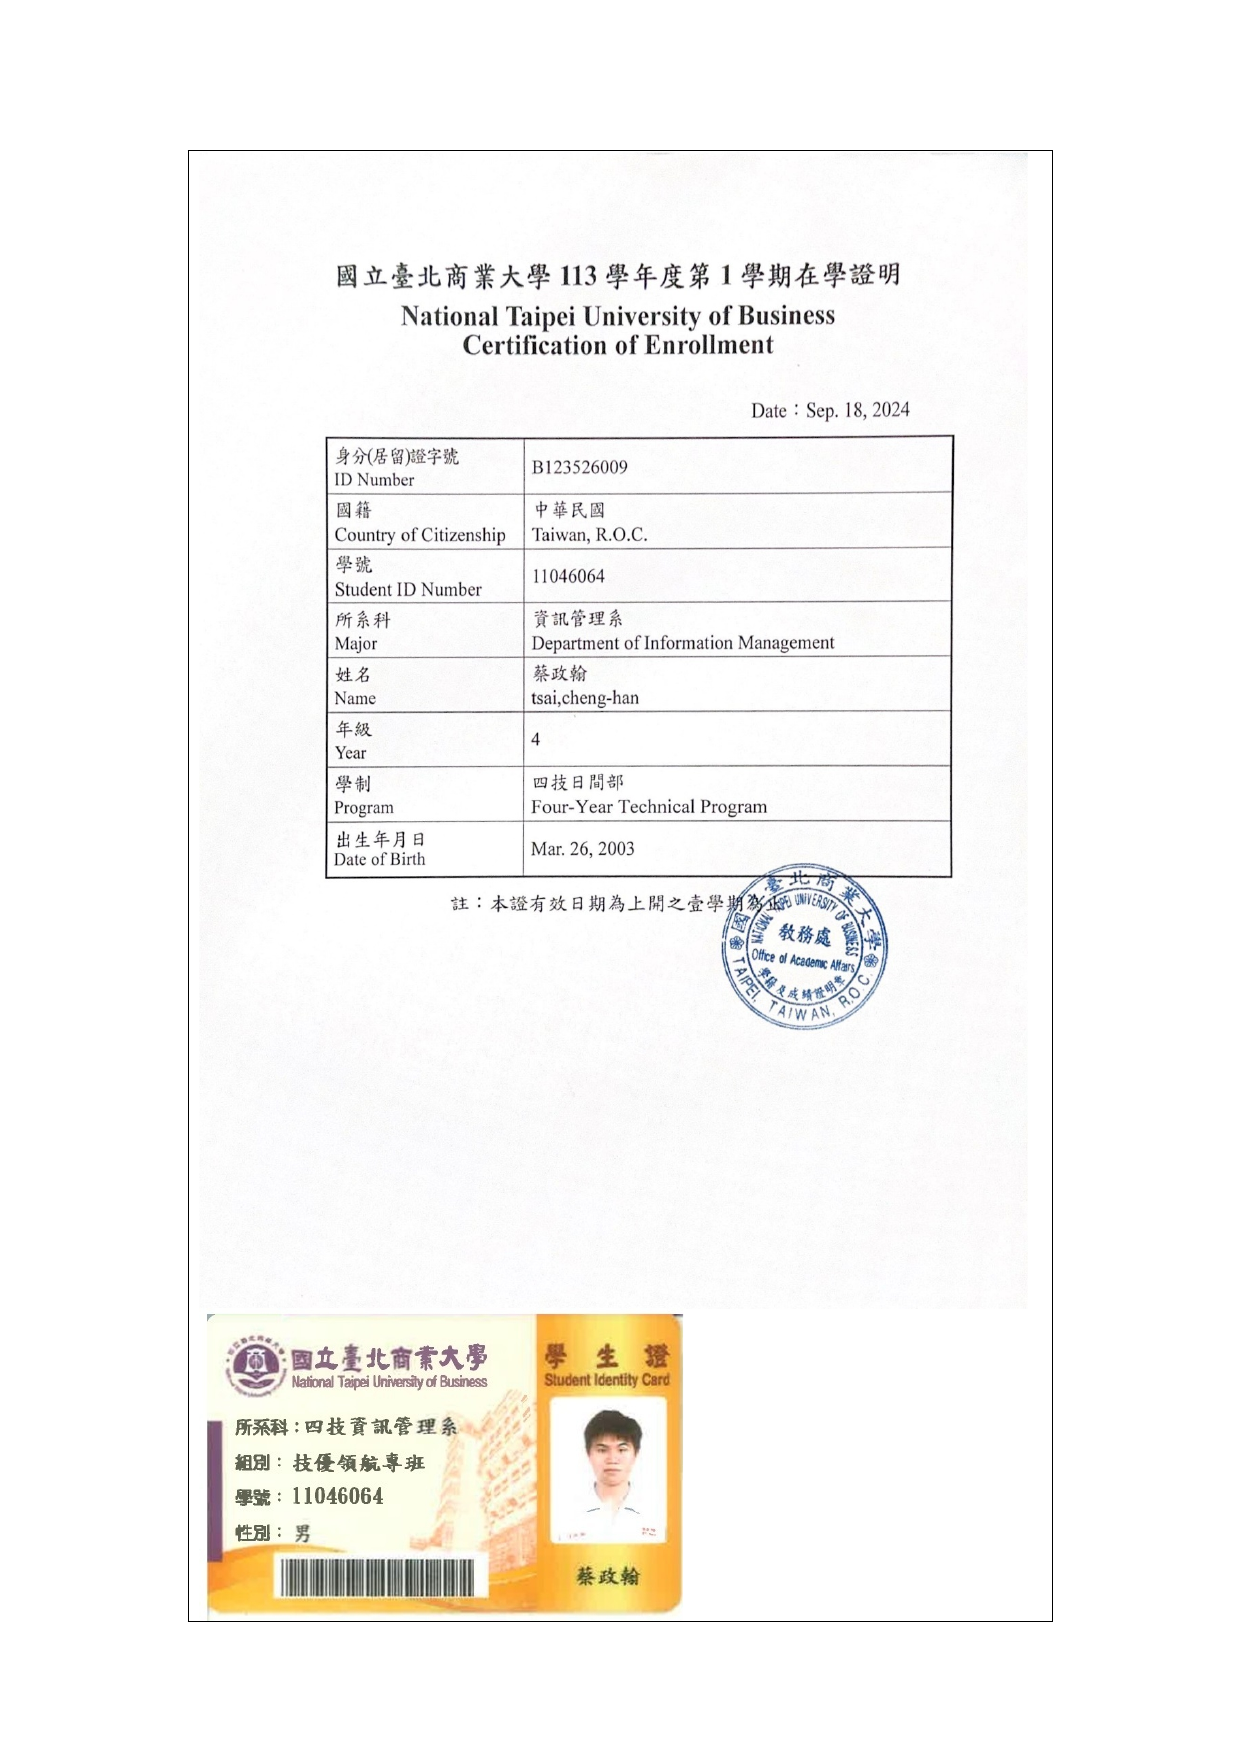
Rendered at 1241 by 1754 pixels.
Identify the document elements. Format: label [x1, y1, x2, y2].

picture [199, 151, 1028, 1621]
table_header [684, 151, 1052, 1621]
table_header [189, 151, 199, 1621]
